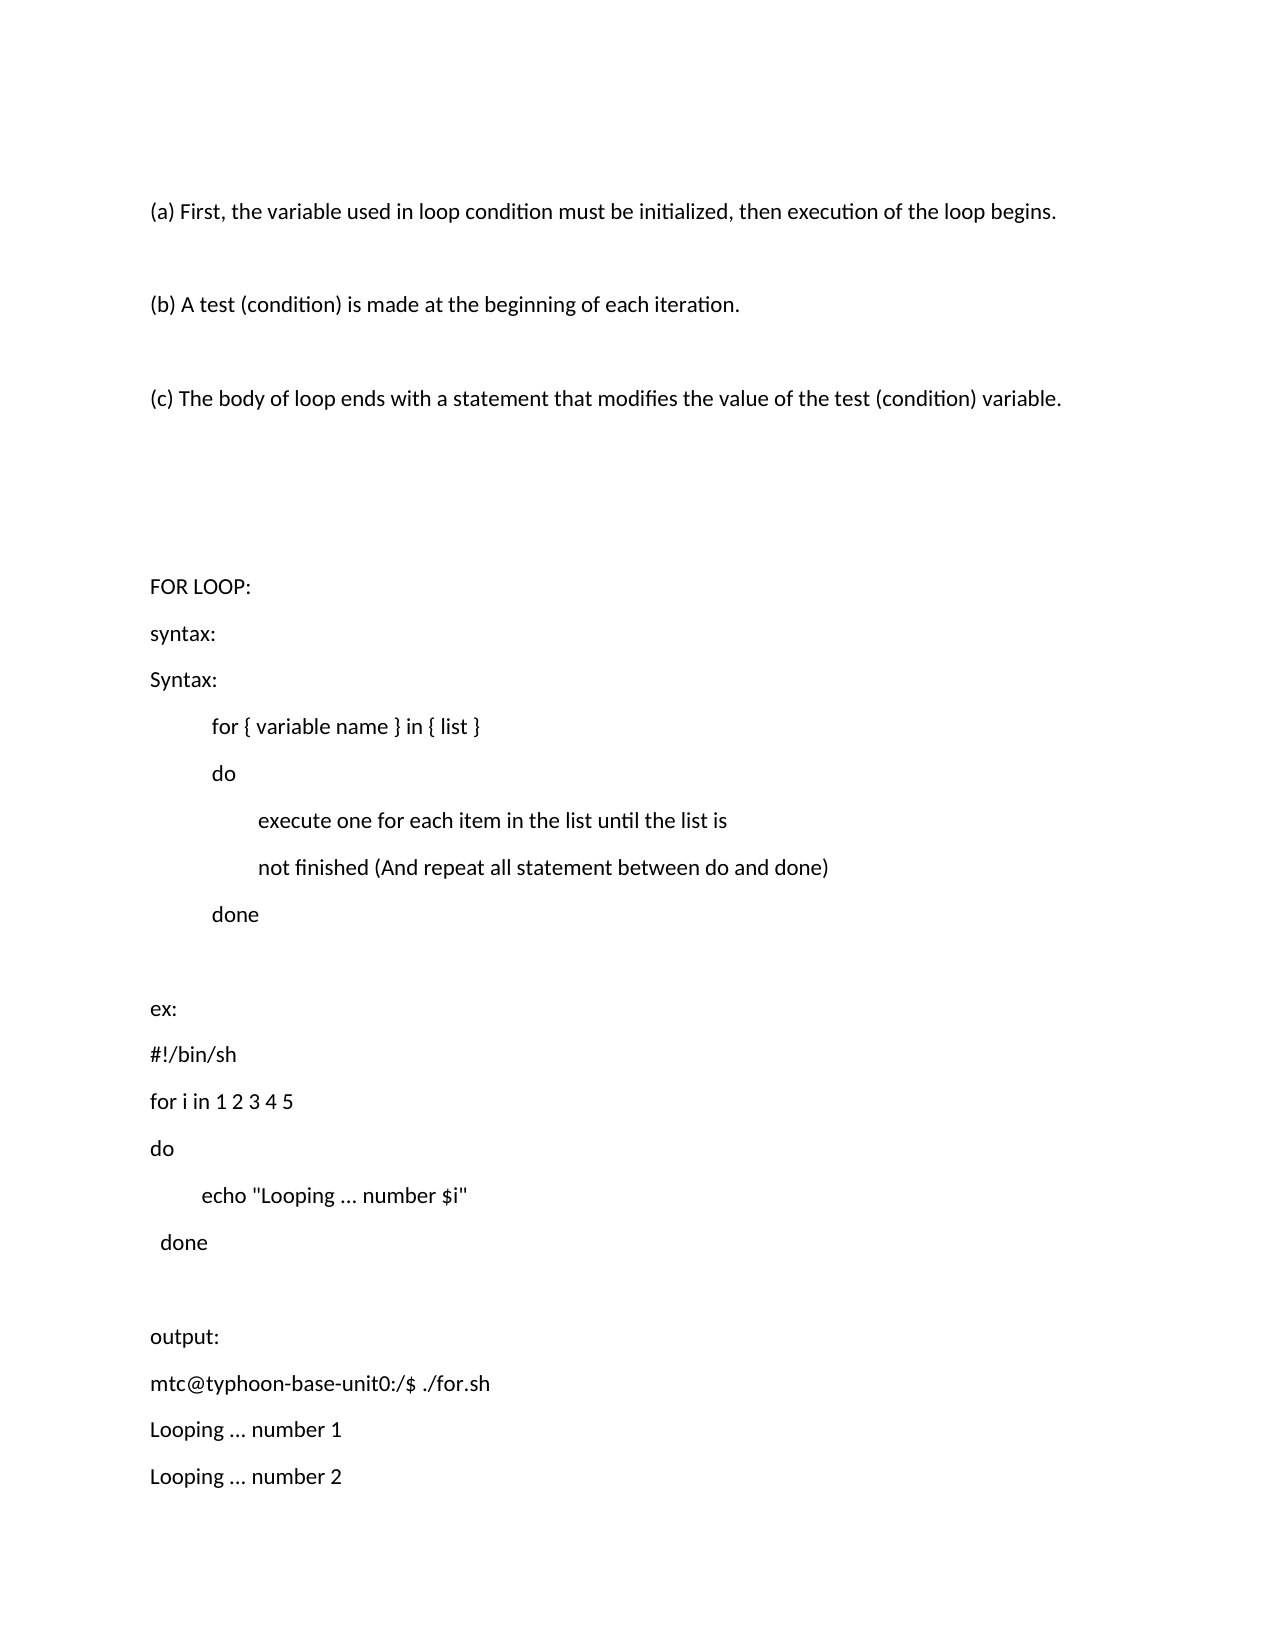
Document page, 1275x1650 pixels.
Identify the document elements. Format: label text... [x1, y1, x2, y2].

text Syntax: [150, 666, 1125, 694]
text (c) The body of loop ends with a statement that modifies the value of the test (condition) variable. [150, 384, 1125, 412]
text syntax: [150, 619, 1125, 647]
text mtc@typhoon-base-unit0:/$ ./for.sh [150, 1369, 1125, 1397]
text output: [150, 1322, 1125, 1350]
text echo "Looping ... number $i" [150, 1181, 1125, 1209]
text (a) First, the variable used in loop condition must be initialized, then execution of the loop begins. [150, 197, 1125, 225]
text do [150, 1134, 1125, 1162]
text not finished (And repeat all statement between do and done) [150, 853, 1125, 881]
text done [150, 1228, 1125, 1256]
text execute one for each item in the list until the list is [150, 806, 1125, 834]
text #!/bin/sh [150, 1041, 1125, 1069]
text ex: [150, 994, 1125, 1022]
text for i in 1 2 3 4 5 [150, 1087, 1125, 1116]
text (b) A test (condition) is made at the beginning of each iteration. [150, 291, 1125, 319]
text Looping ... number 2 [150, 1462, 1125, 1491]
text Looping ... number 1 [150, 1416, 1125, 1444]
text done [150, 900, 1125, 928]
text FOR LOOP: [150, 572, 1125, 600]
text for { variable name } in { list } [150, 712, 1125, 741]
text do [150, 759, 1125, 787]
